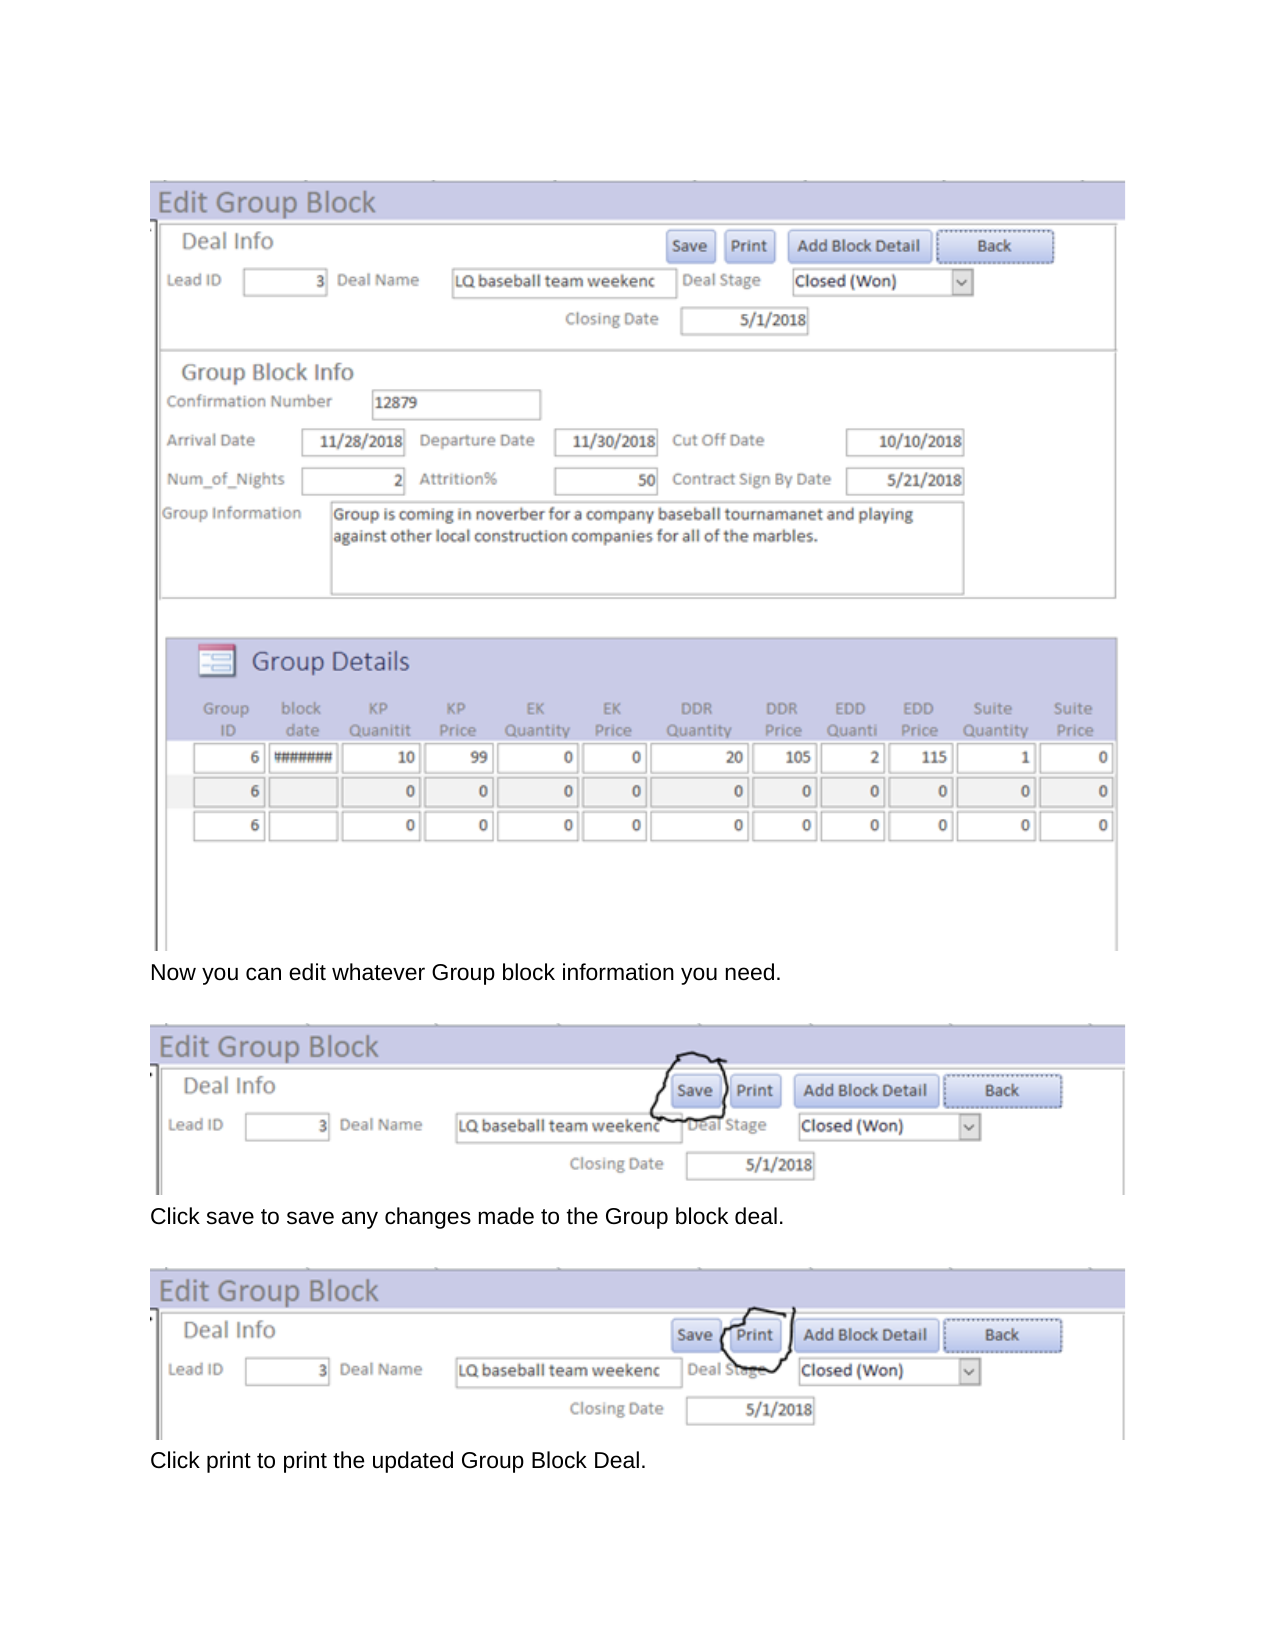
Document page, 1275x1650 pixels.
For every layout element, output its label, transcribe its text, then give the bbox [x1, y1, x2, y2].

picture [150, 1023, 1125, 1195]
picture [150, 1267, 1125, 1440]
picture [150, 180, 1125, 951]
text Now you can edit whatever Group block information you need. [150, 958, 1125, 985]
text Click save to save any changes made to the Group block deal. [150, 1203, 1125, 1229]
text Click print to print the updated Group Block Deal. [150, 1447, 1125, 1474]
